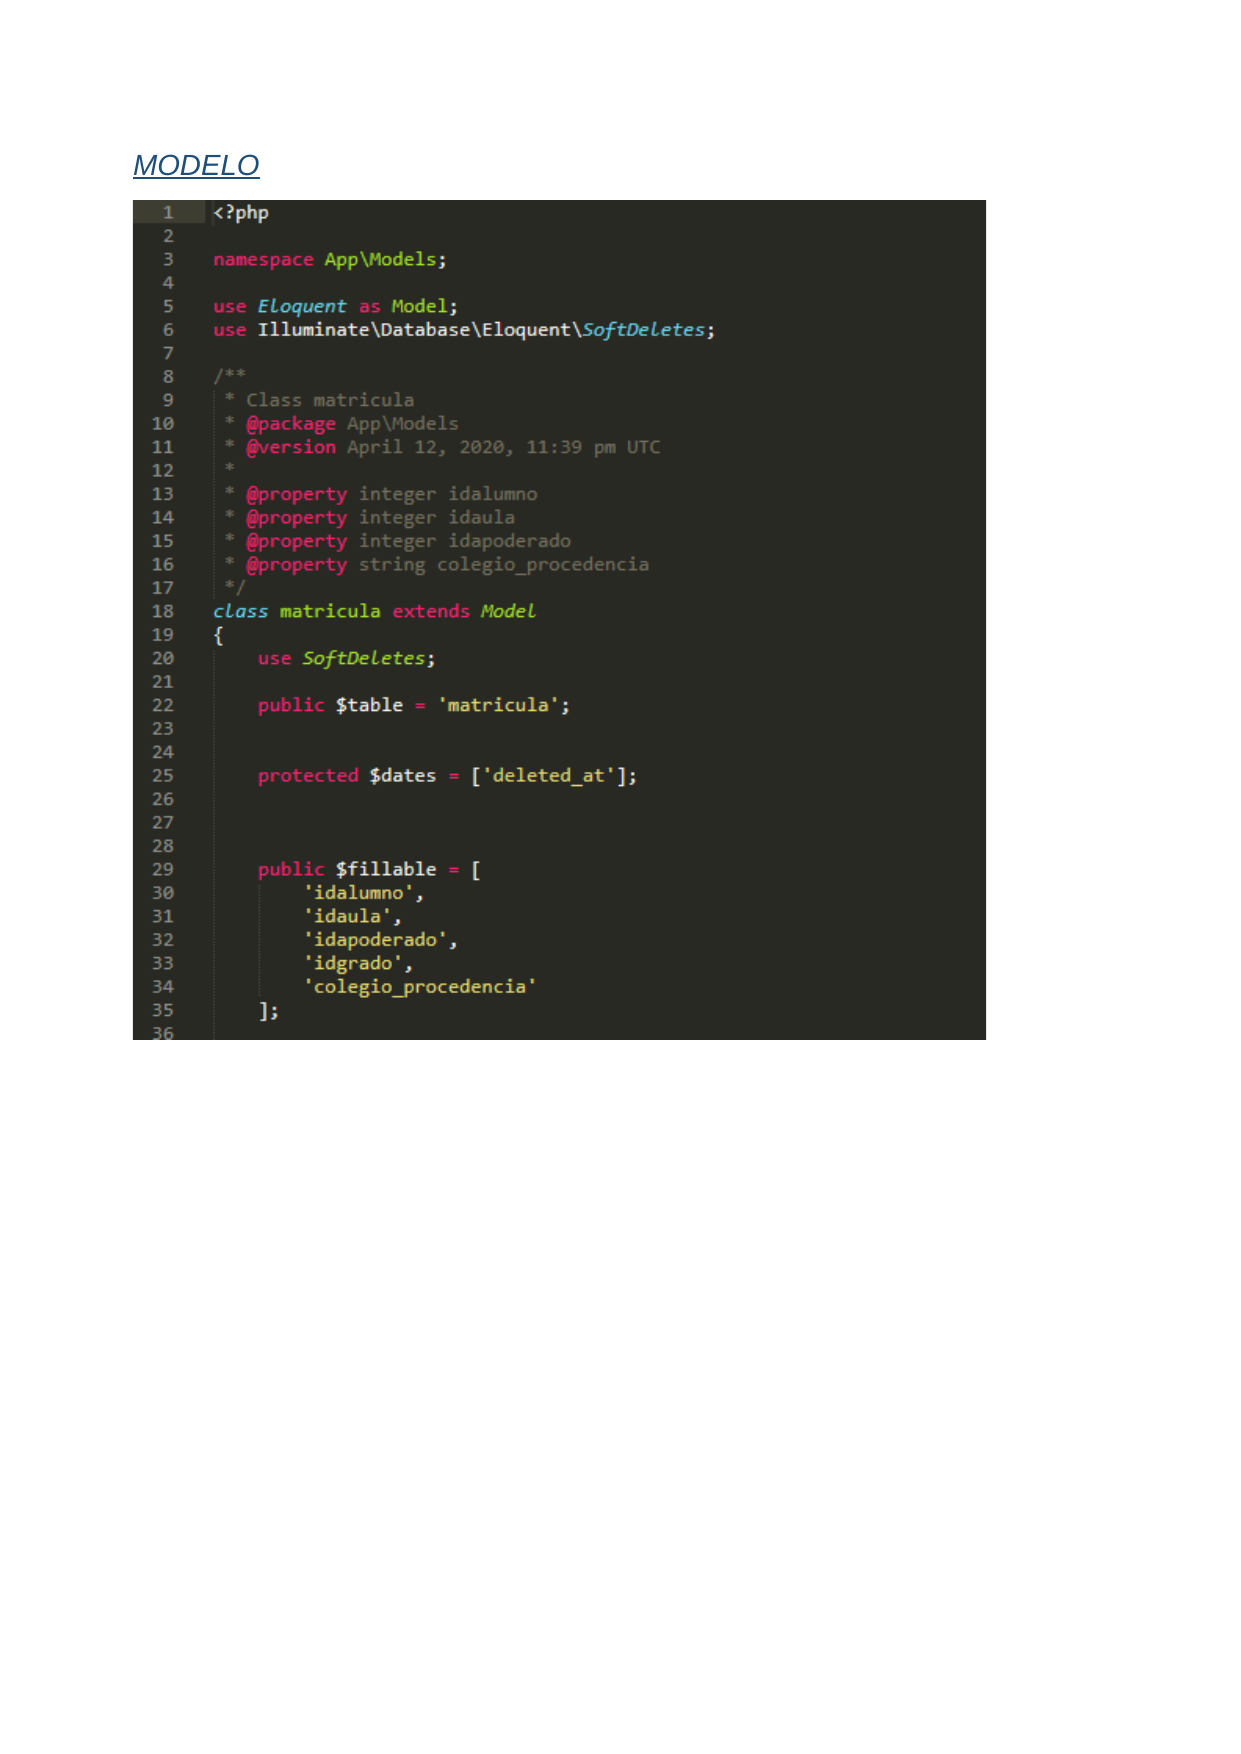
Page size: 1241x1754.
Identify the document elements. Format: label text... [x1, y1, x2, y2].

text MODELO [133, 148, 1122, 181]
picture [132, 200, 987, 1040]
